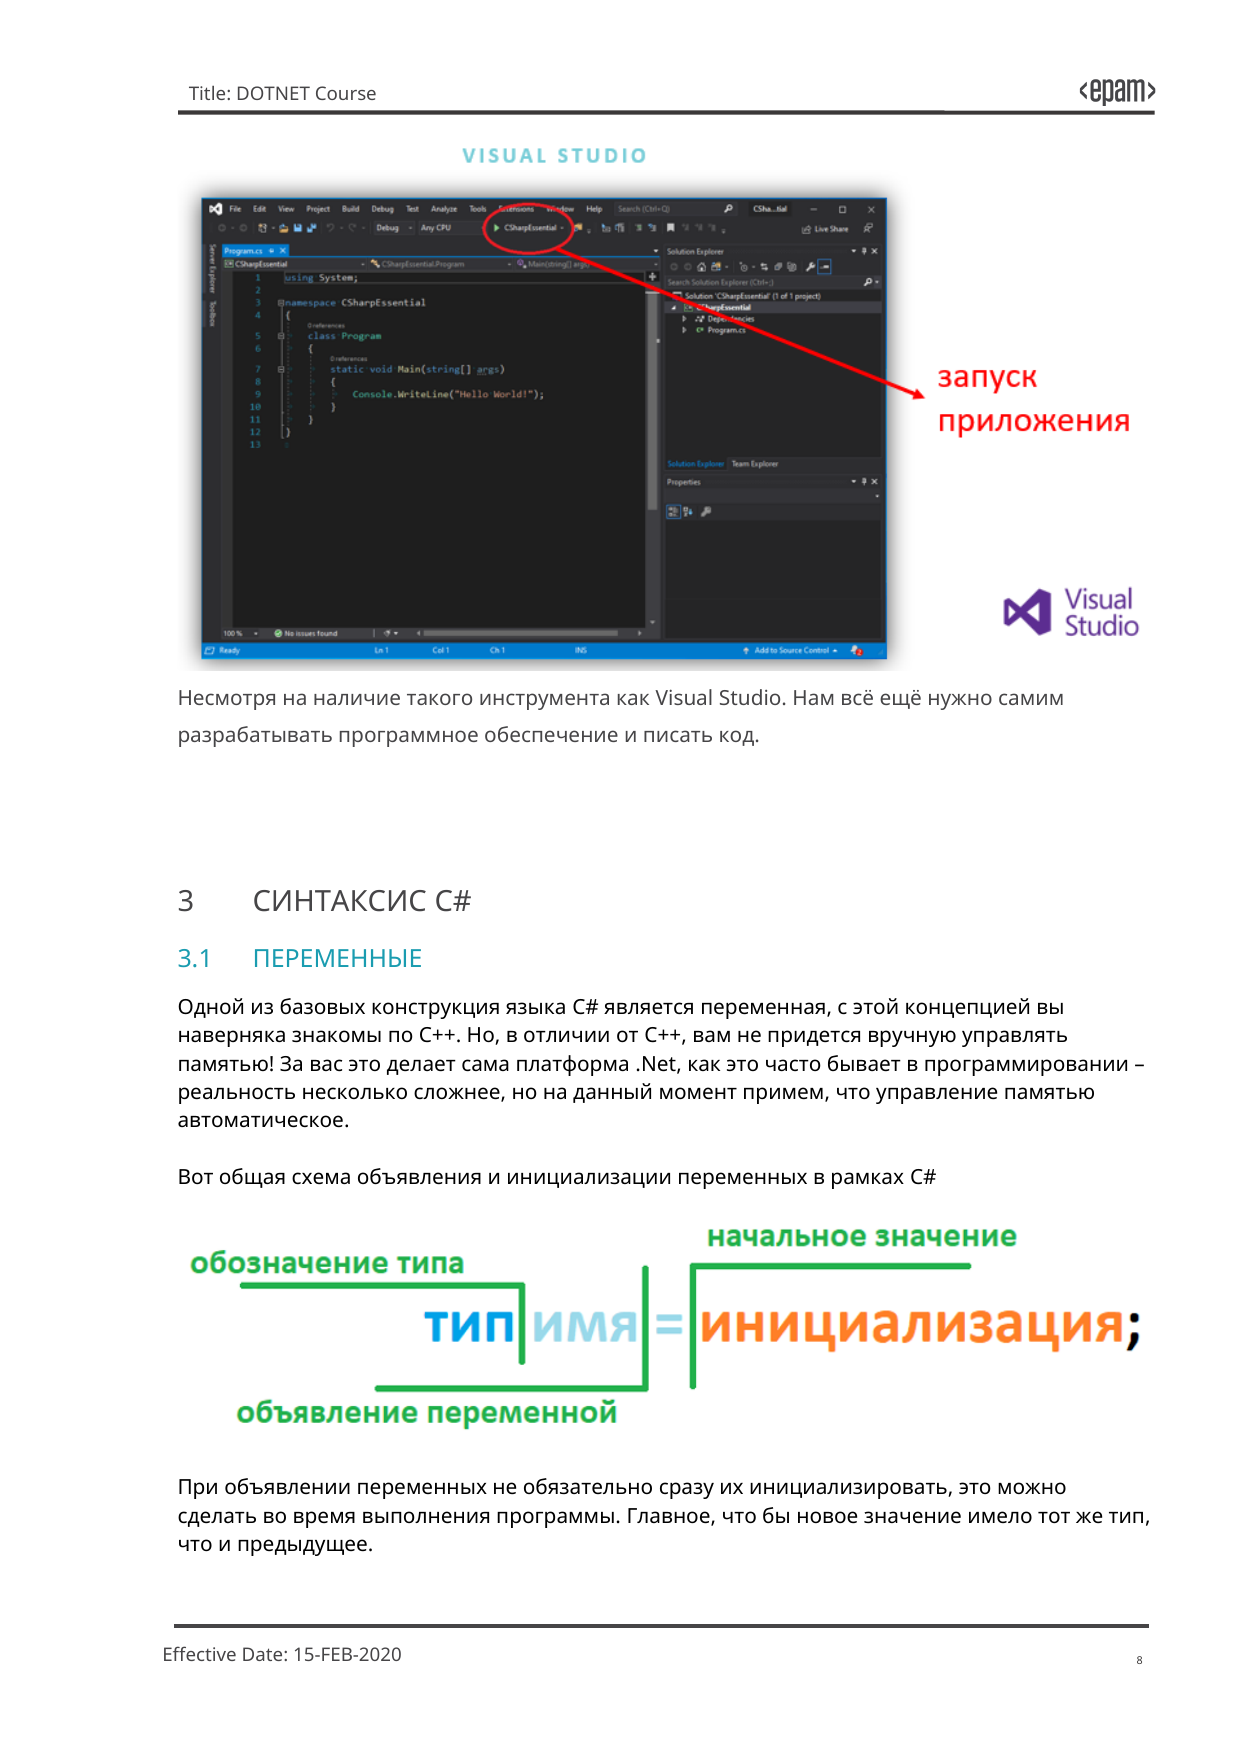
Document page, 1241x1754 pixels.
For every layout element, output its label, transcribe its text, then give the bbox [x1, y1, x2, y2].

text Одной из базовых конструкция языка C# является переменная, с этой концепцией вы наверняка знакомы по С++. Но, в отличии от C++, вам не придется вручную управлять памятью! За вас это делает сама платформа .Net, как это часто бывает в программировании – реальность несколько сложнее, но на данный момент примем, что управление памятью автоматическое. [177, 992, 1152, 1134]
text При объявлении переменных не обязательно сразу их инициализировать, это можно сделать во время выполнения программы. Главное, что бы новое значение имело тот же тип, что и предыдущее. [177, 1472, 1152, 1558]
text Несмотря на наличие такого инструмента как Visual Studio. Нам всё ещё нужно самим разрабатывать программное обеспечение и писать код. [177, 683, 1152, 751]
subtitle синтаксис c# [177, 881, 1152, 920]
picture [177, 1191, 1151, 1444]
subtitle Переменные [177, 941, 1152, 975]
picture [177, 133, 1151, 671]
